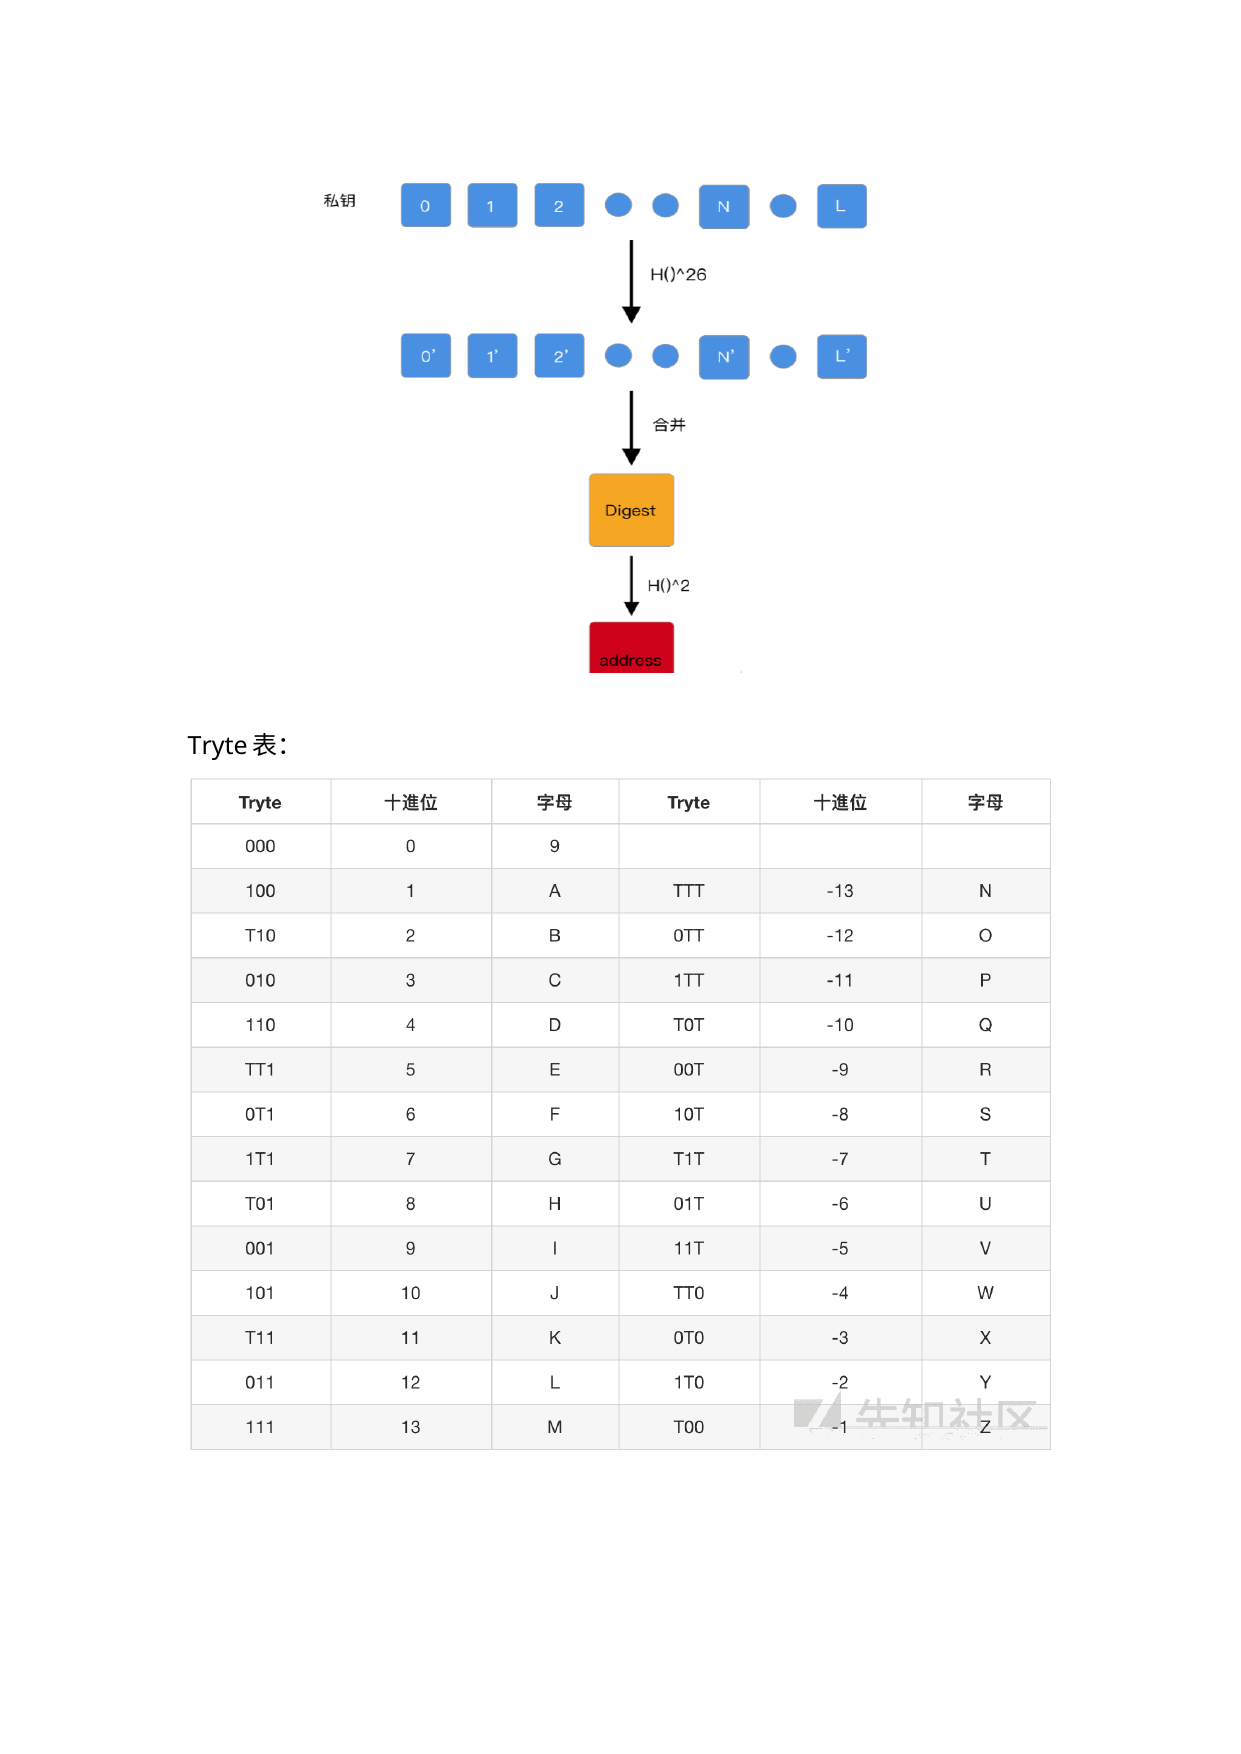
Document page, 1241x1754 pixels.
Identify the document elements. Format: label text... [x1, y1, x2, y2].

picture [187, 776, 1053, 1453]
picture [310, 162, 930, 673]
text Tryte表： [187, 711, 1053, 776]
